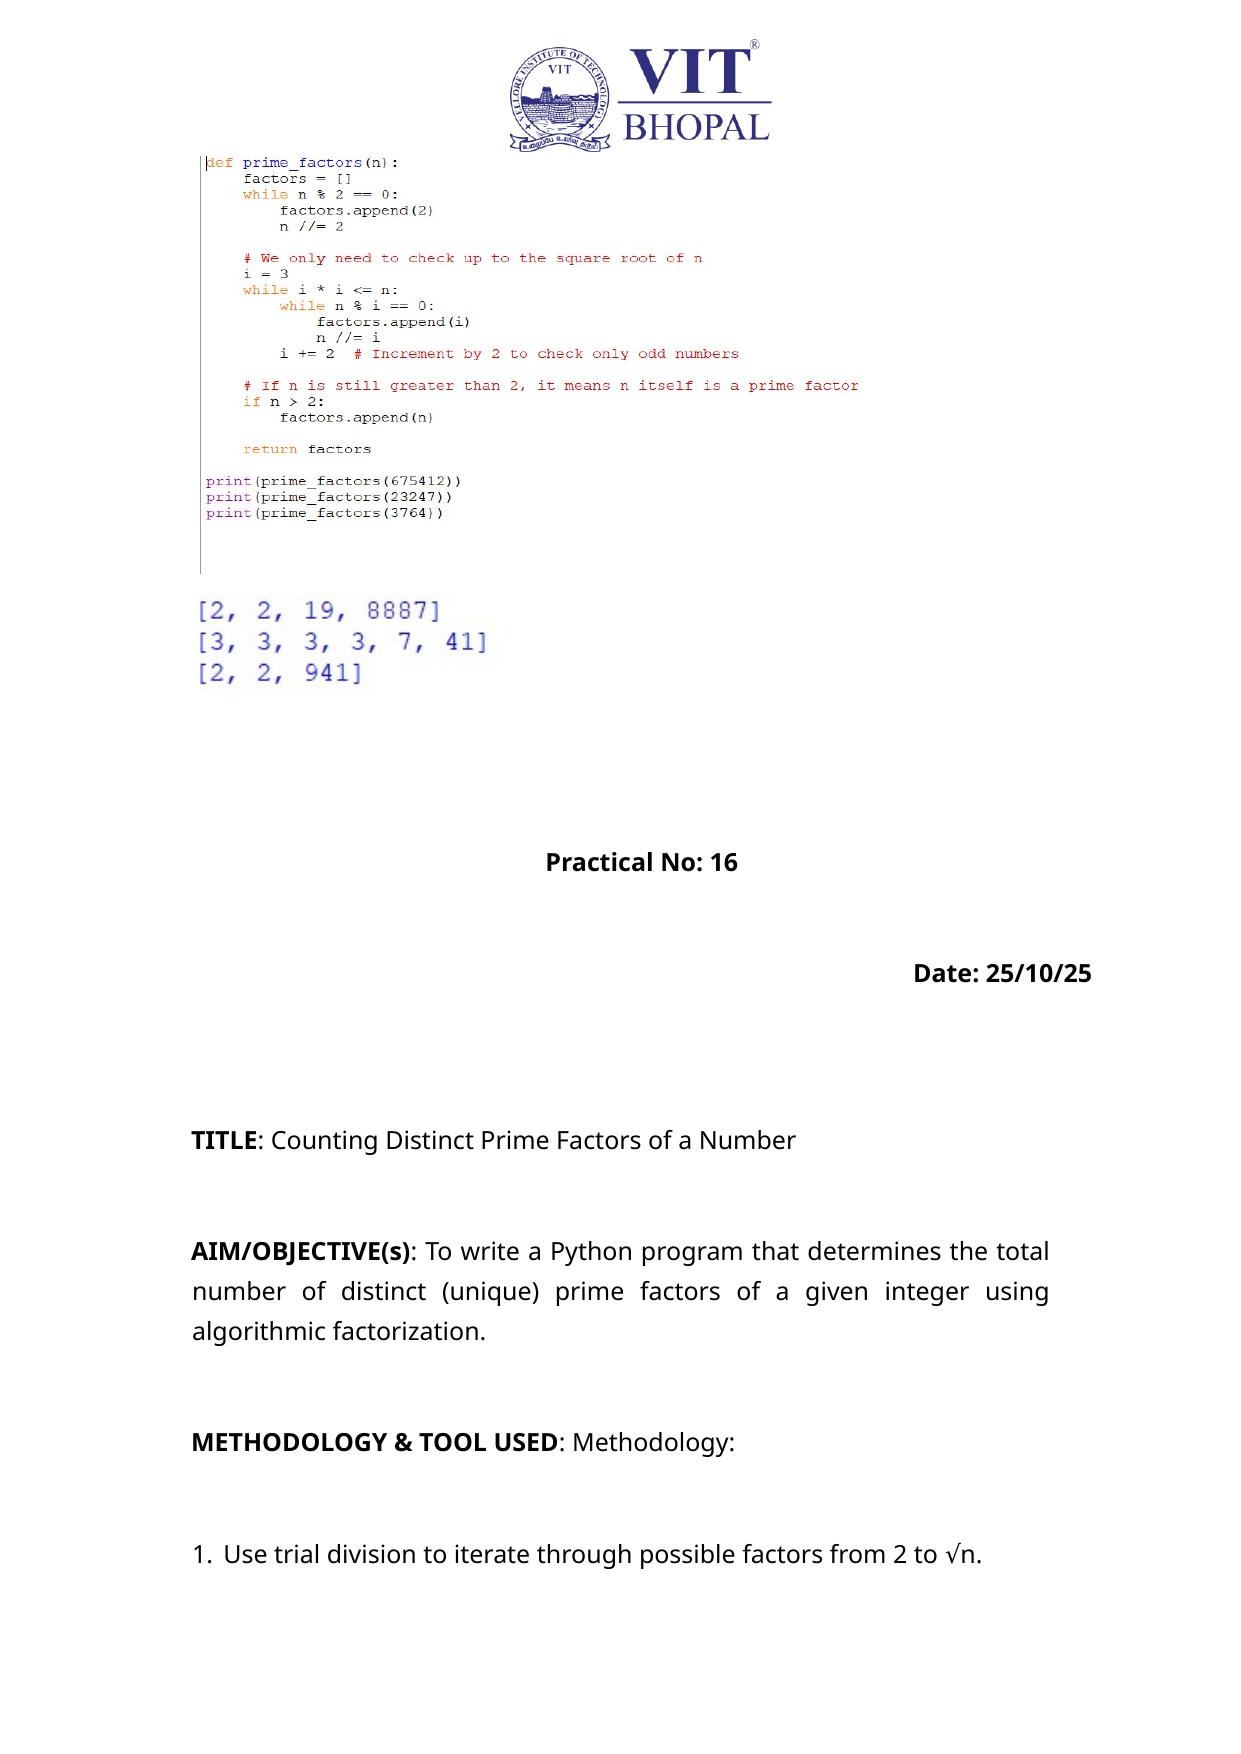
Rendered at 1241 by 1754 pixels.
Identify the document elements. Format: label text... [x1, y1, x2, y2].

picture [200, 156, 1100, 574]
text AIM/OBJECTIVE(s): To write a Python program that determines the total number of distinct (unique) prime factors of a given integer using algorithmic factorization. [191, 1234, 1051, 1348]
list Use trial division to iterate through possible factors from 2 to √n. [192, 1536, 1090, 1570]
text Date: 25/10/25 [192, 955, 1092, 989]
picture [509, 39, 772, 152]
subtitle Practical No: 16 [192, 844, 1091, 878]
picture [200, 594, 593, 720]
text TITLE: Counting Distinct Prime Factors of a Number [191, 1122, 1090, 1157]
text METHODOLOGY & TOOL USED: Methodology: [191, 1425, 1187, 1459]
